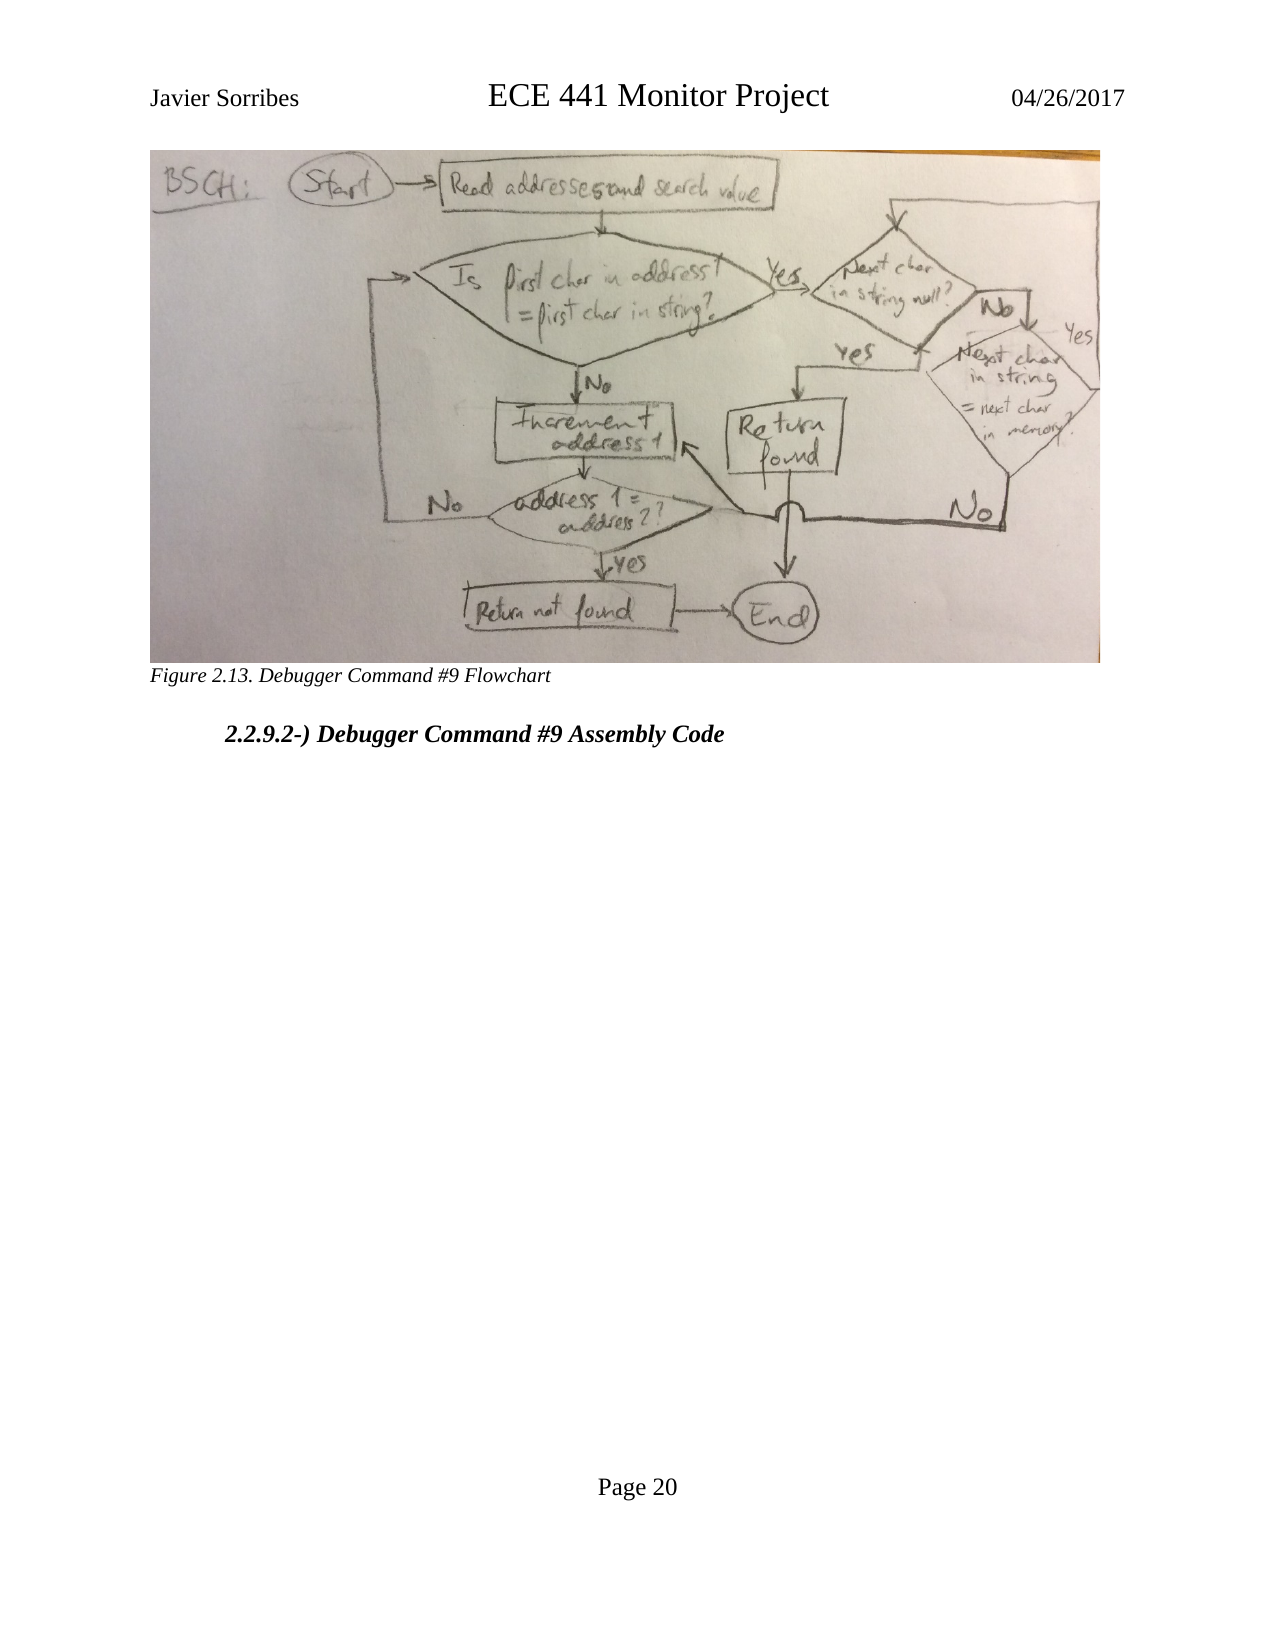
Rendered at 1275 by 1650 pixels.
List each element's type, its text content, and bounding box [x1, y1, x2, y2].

text Figure 2.13. Debugger Command #9 Flowchart [150, 662, 1125, 687]
text 2.2.9.2-) Debugger Command #9 Assembly Code [150, 719, 1125, 748]
picture [150, 150, 1100, 663]
